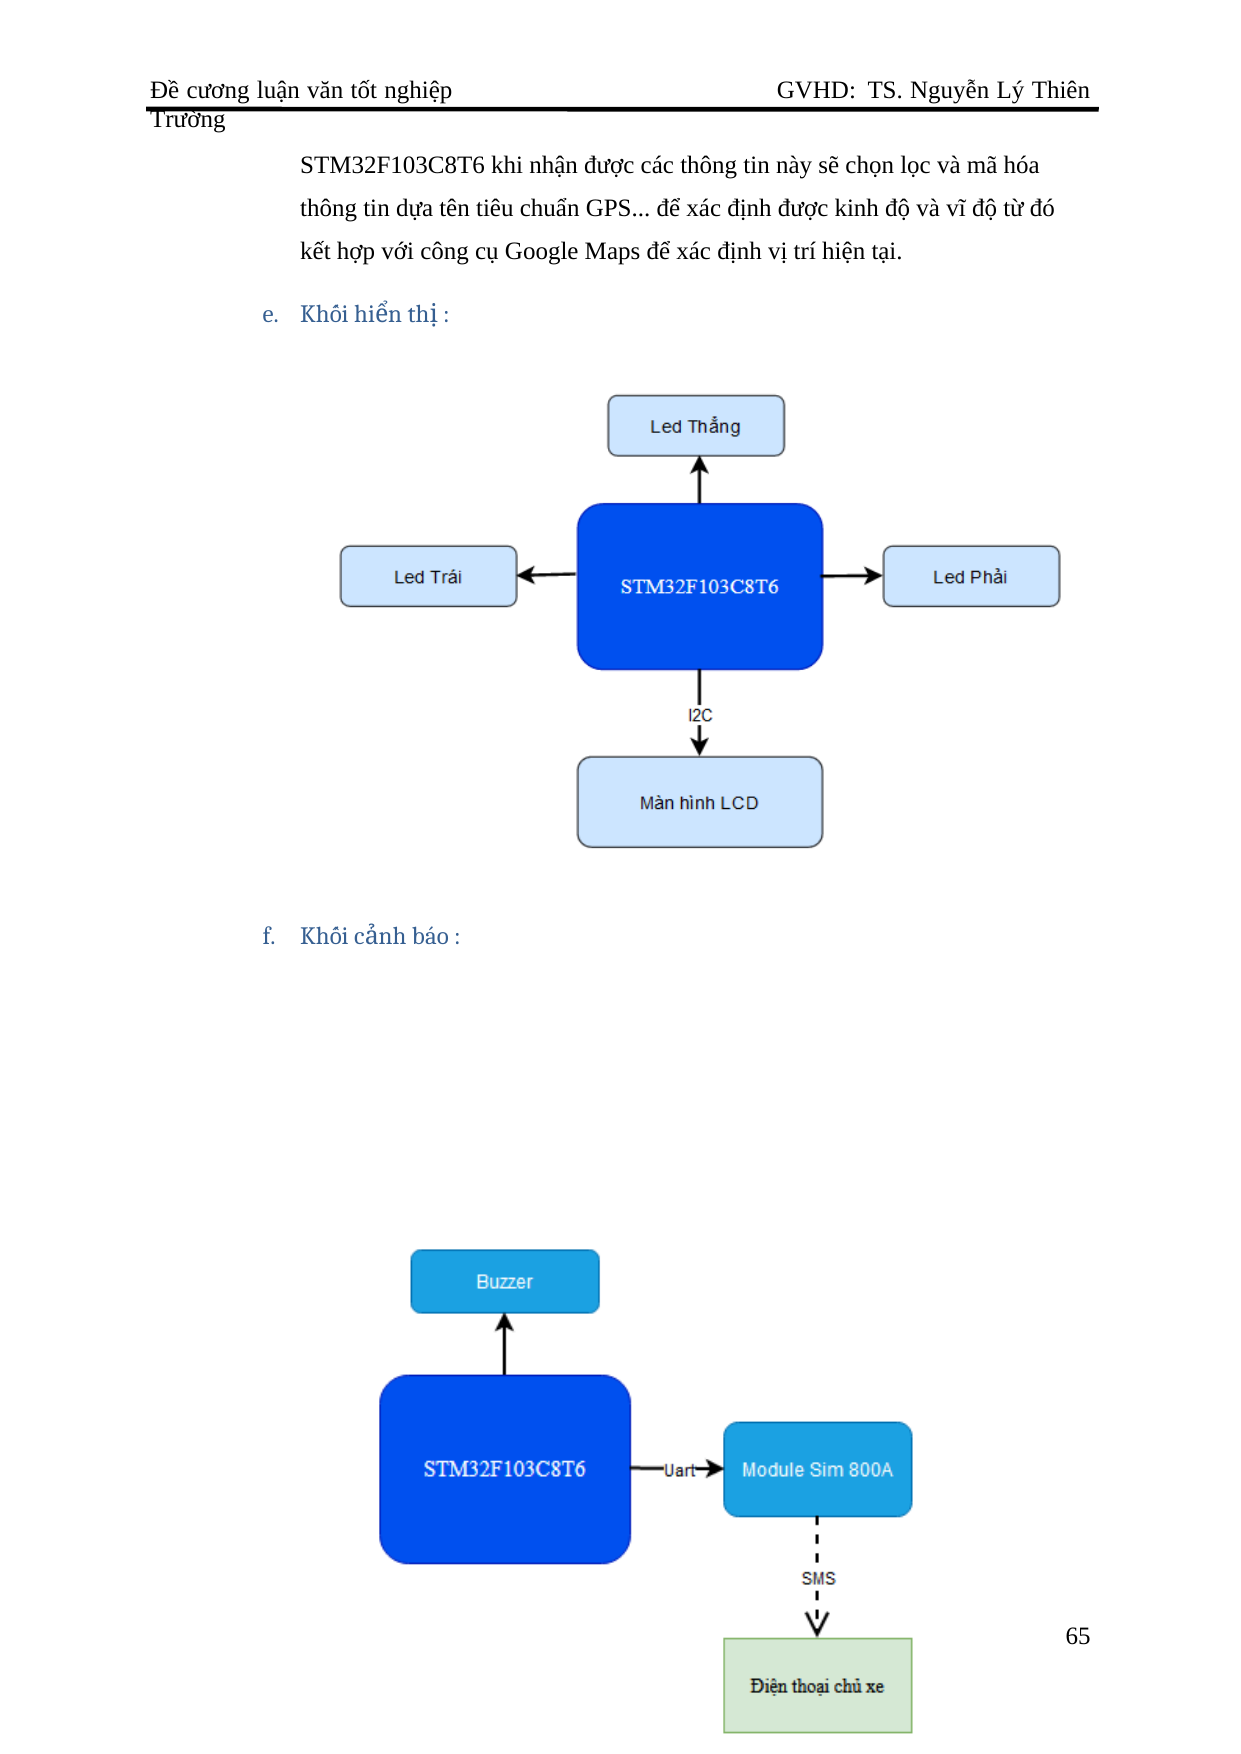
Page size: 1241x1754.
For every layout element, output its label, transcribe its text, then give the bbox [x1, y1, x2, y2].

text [300, 150, 1090, 265]
picture [353, 1234, 954, 1751]
picture [328, 389, 1075, 872]
subtitle Khối hiển thị : [262, 300, 1090, 329]
